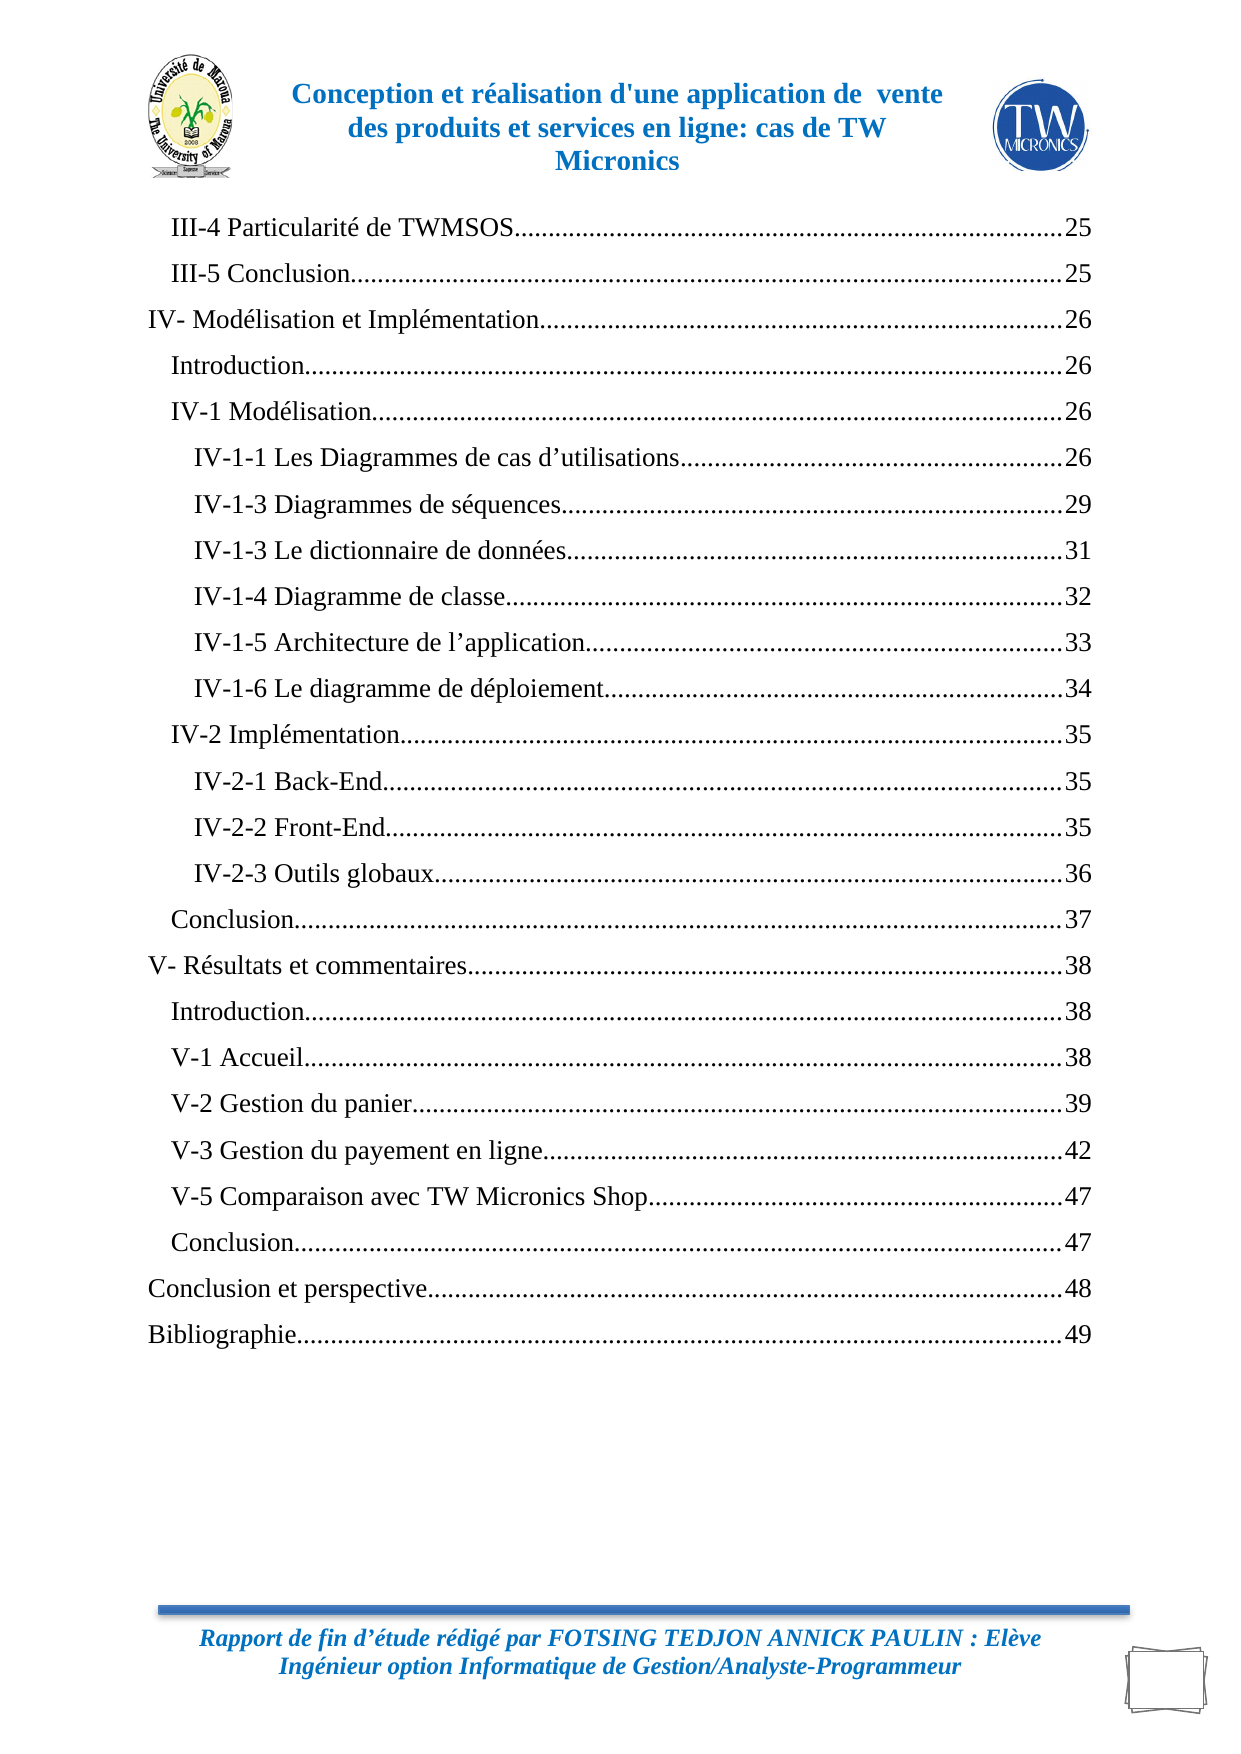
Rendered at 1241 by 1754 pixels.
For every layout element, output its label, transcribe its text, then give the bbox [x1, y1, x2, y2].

text Conclusion et perspective 48 [148, 1272, 1093, 1303]
text V-1 Accueil 38 [171, 1041, 1093, 1073]
text V- Résultats et commentaires 38 [148, 949, 1093, 980]
text IV-1-5 Architecture de l’application 33 [193, 626, 1093, 657]
text III-4 Particularité de TWMSOS 25 [171, 211, 1093, 242]
text Bibliographie 49 [148, 1318, 1093, 1349]
text Introduction 38 [171, 995, 1093, 1026]
text IV-1-6 Le diagramme de déploiement 34 [193, 672, 1093, 703]
text IV-1-3 Le dictionnaire de données 31 [193, 534, 1093, 565]
text IV-2-1 Back-End 35 [193, 764, 1093, 796]
text V-2 Gestion du panier 39 [171, 1088, 1093, 1119]
text IV- Modélisation et Implémentation 26 [148, 303, 1093, 334]
text Conclusion 37 [171, 903, 1093, 934]
text IV-2 Implémentation 35 [171, 718, 1093, 749]
text IV-1-4 Diagramme de classe 32 [193, 580, 1093, 611]
text IV-1 Modélisation 26 [171, 395, 1093, 427]
text V-3 Gestion du payement en ligne 42 [171, 1134, 1093, 1165]
text V-5 Comparaison avec TW Micronics Shop 47 [171, 1180, 1093, 1211]
picture [991, 77, 1092, 171]
text IV-1-3 Diagrammes de séquences 29 [193, 488, 1093, 519]
text Conclusion 47 [171, 1226, 1093, 1257]
text Introduction 26 [171, 349, 1093, 380]
text IV-2-3 Outils globaux 36 [193, 857, 1093, 888]
text IV-2-2 Front-End 35 [193, 811, 1093, 842]
text IV-1-1 Les Diagrammes de cas d’utilisations 26 [193, 442, 1093, 473]
text III-5 Conclusion 25 [171, 257, 1093, 288]
